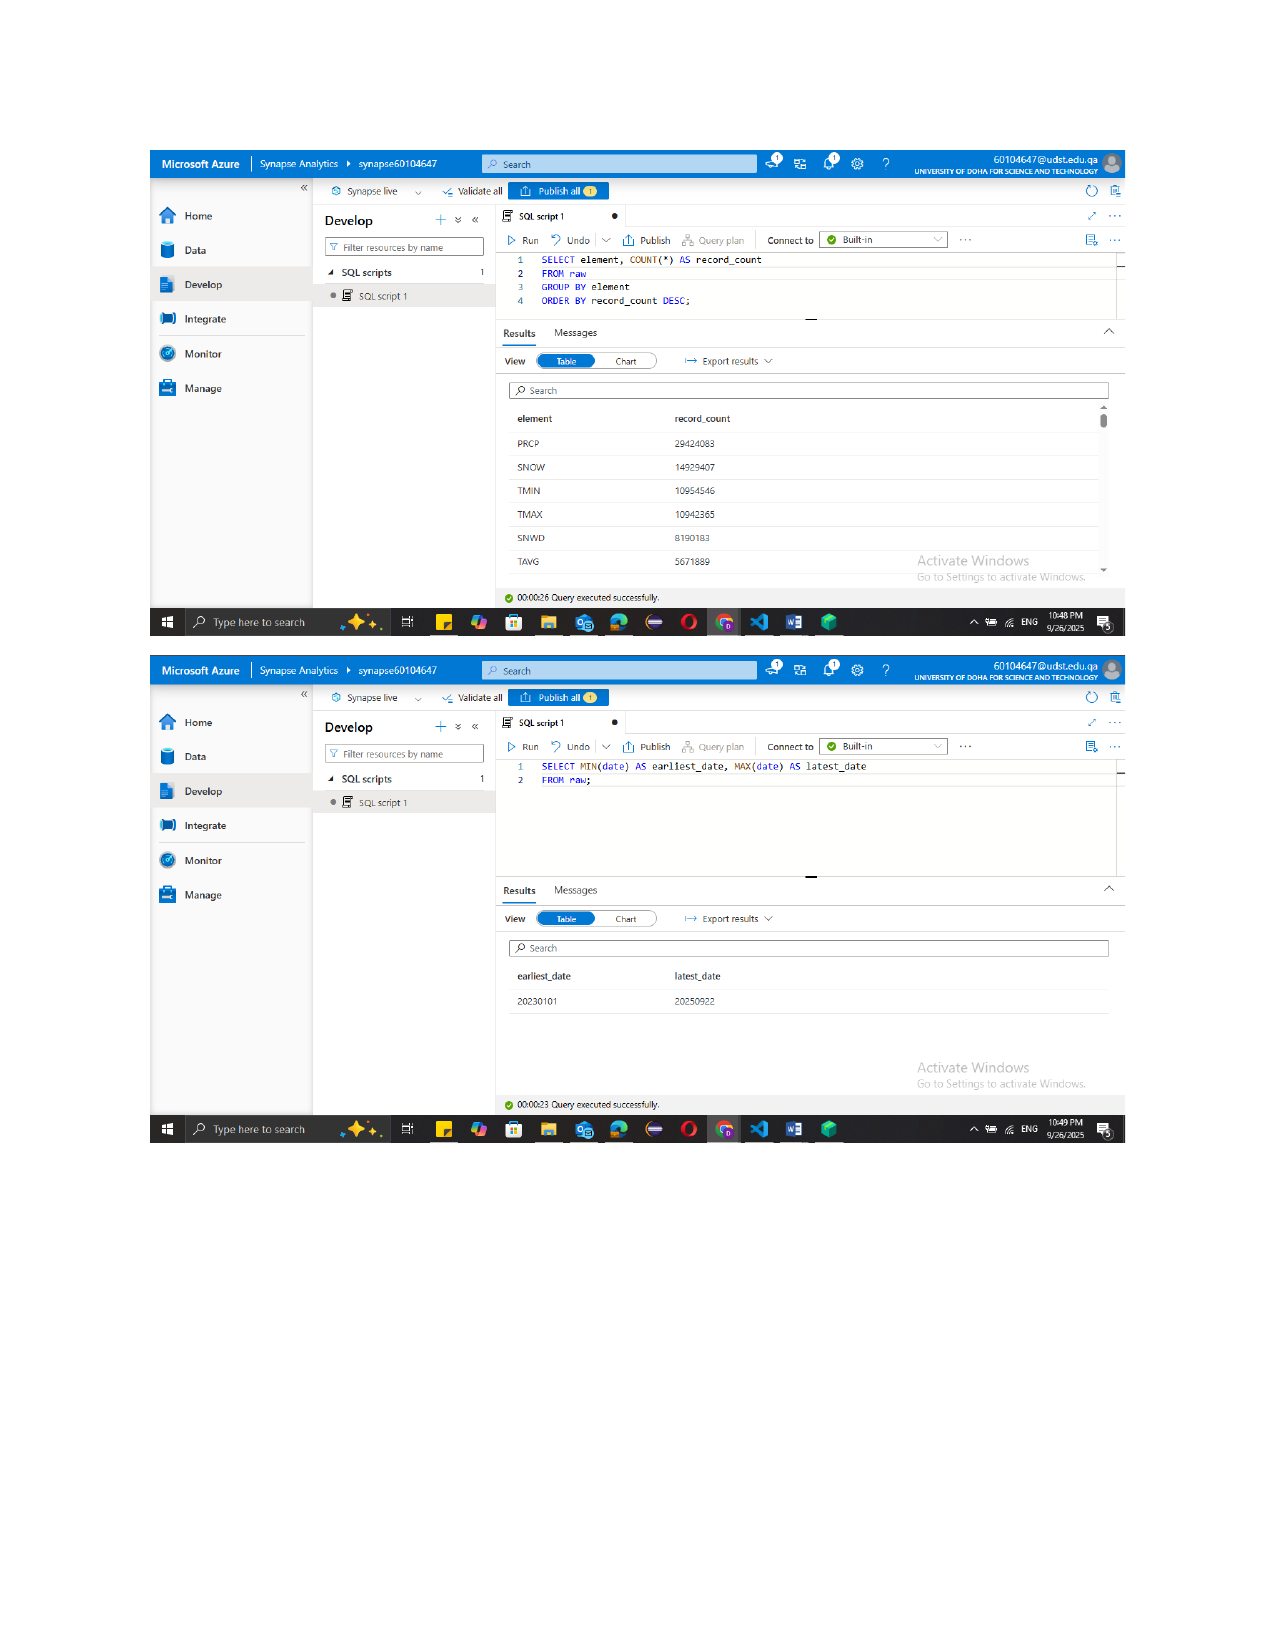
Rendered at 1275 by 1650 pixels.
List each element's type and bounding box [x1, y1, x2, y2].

picture [150, 655, 1125, 1143]
picture [150, 150, 1125, 636]
